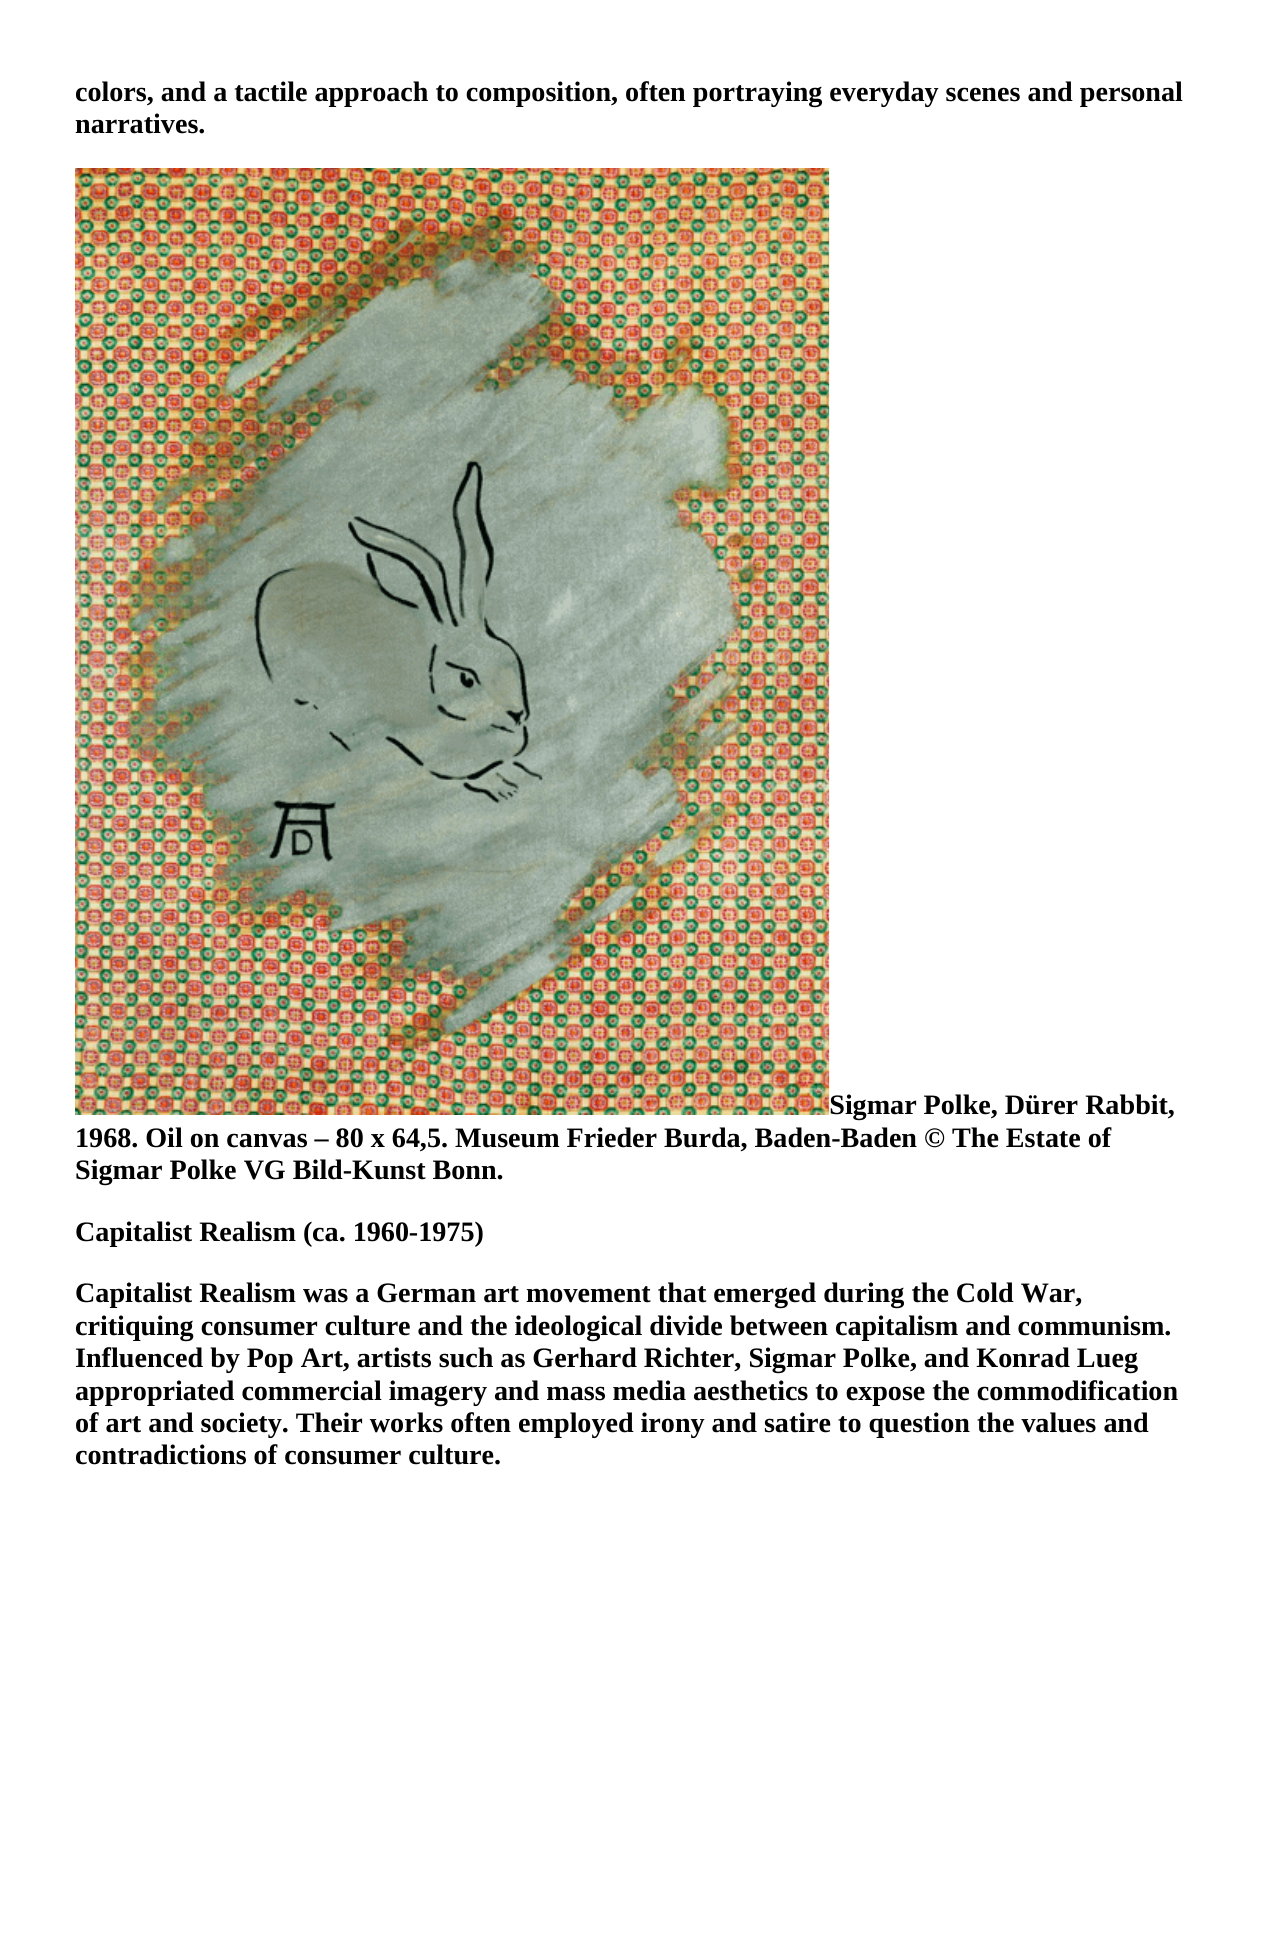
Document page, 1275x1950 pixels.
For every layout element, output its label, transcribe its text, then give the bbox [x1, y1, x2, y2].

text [75, 75, 1200, 140]
text Capitalist Realism (ca. 1960-1975) [75, 1215, 1200, 1247]
text Capitalist Realism was a German art movement that emerged during the Cold War, critiquing consumer culture and the ideological divide between capitalism and communism. Influenced by Pop Art, artists such as Gerhard Richter, Sigmar Polke, and Konrad Lueg appropriated commercial imagery and mass media aesthetics to expose the commodification of art and society. Their works often employed irony and satire to question the values and contradictions of consumer culture. [75, 1276, 1200, 1471]
picture [75, 168, 830, 1115]
